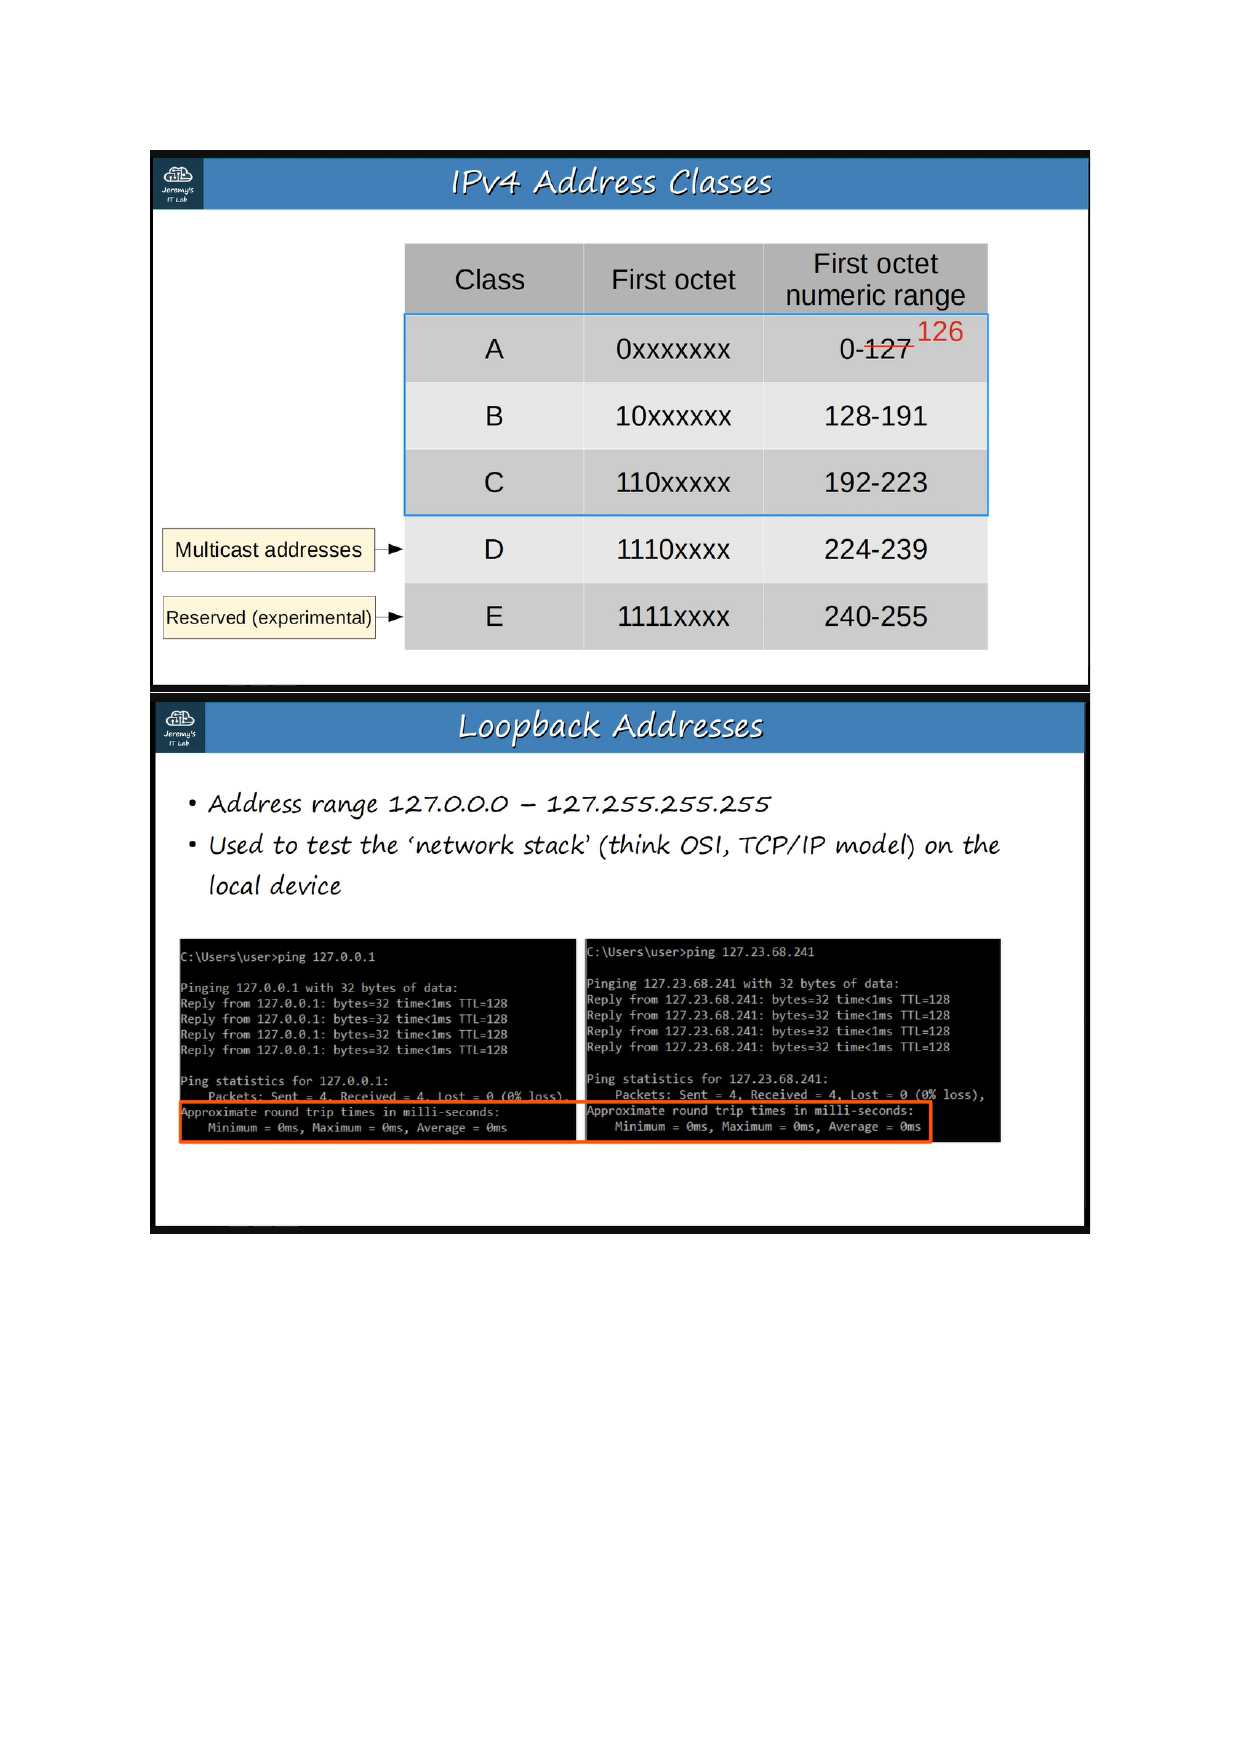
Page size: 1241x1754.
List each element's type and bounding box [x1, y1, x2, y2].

picture [150, 150, 1091, 692]
picture [150, 693, 1091, 1234]
